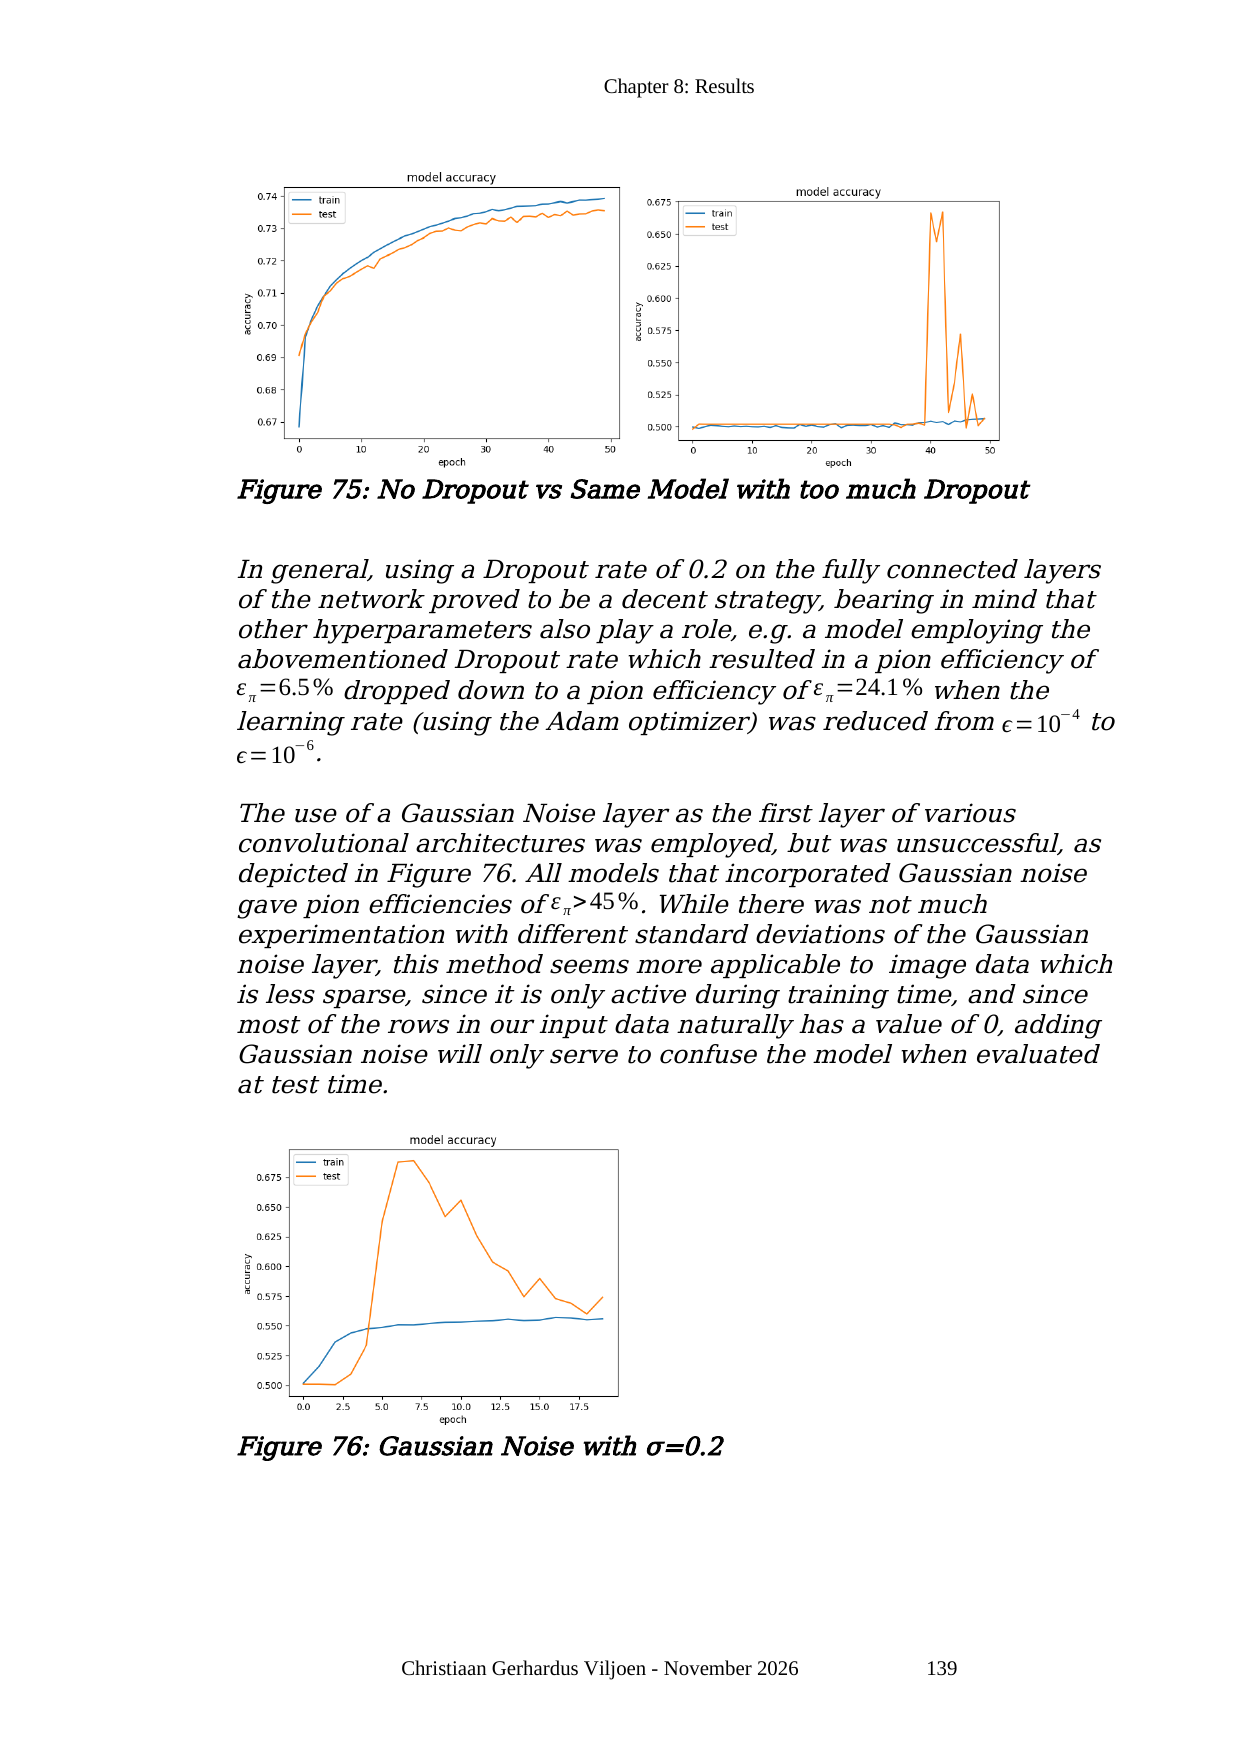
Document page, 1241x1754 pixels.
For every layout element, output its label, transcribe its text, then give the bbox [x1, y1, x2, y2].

text In general, using a Dropout rate of 0.2 on the fully connected layers of the network proved to be a decent strategy, bearing in mind that other hyperparameters also play a role, e.g. a model employing the abovementioned Dropout rate which resulted in a pion efficiency of dropped down to a pion efficiency of when the learning rate (using the Adam optimizer) was reduced from to . [236, 554, 1122, 768]
picture [236, 1129, 626, 1431]
picture [236, 165, 1007, 474]
